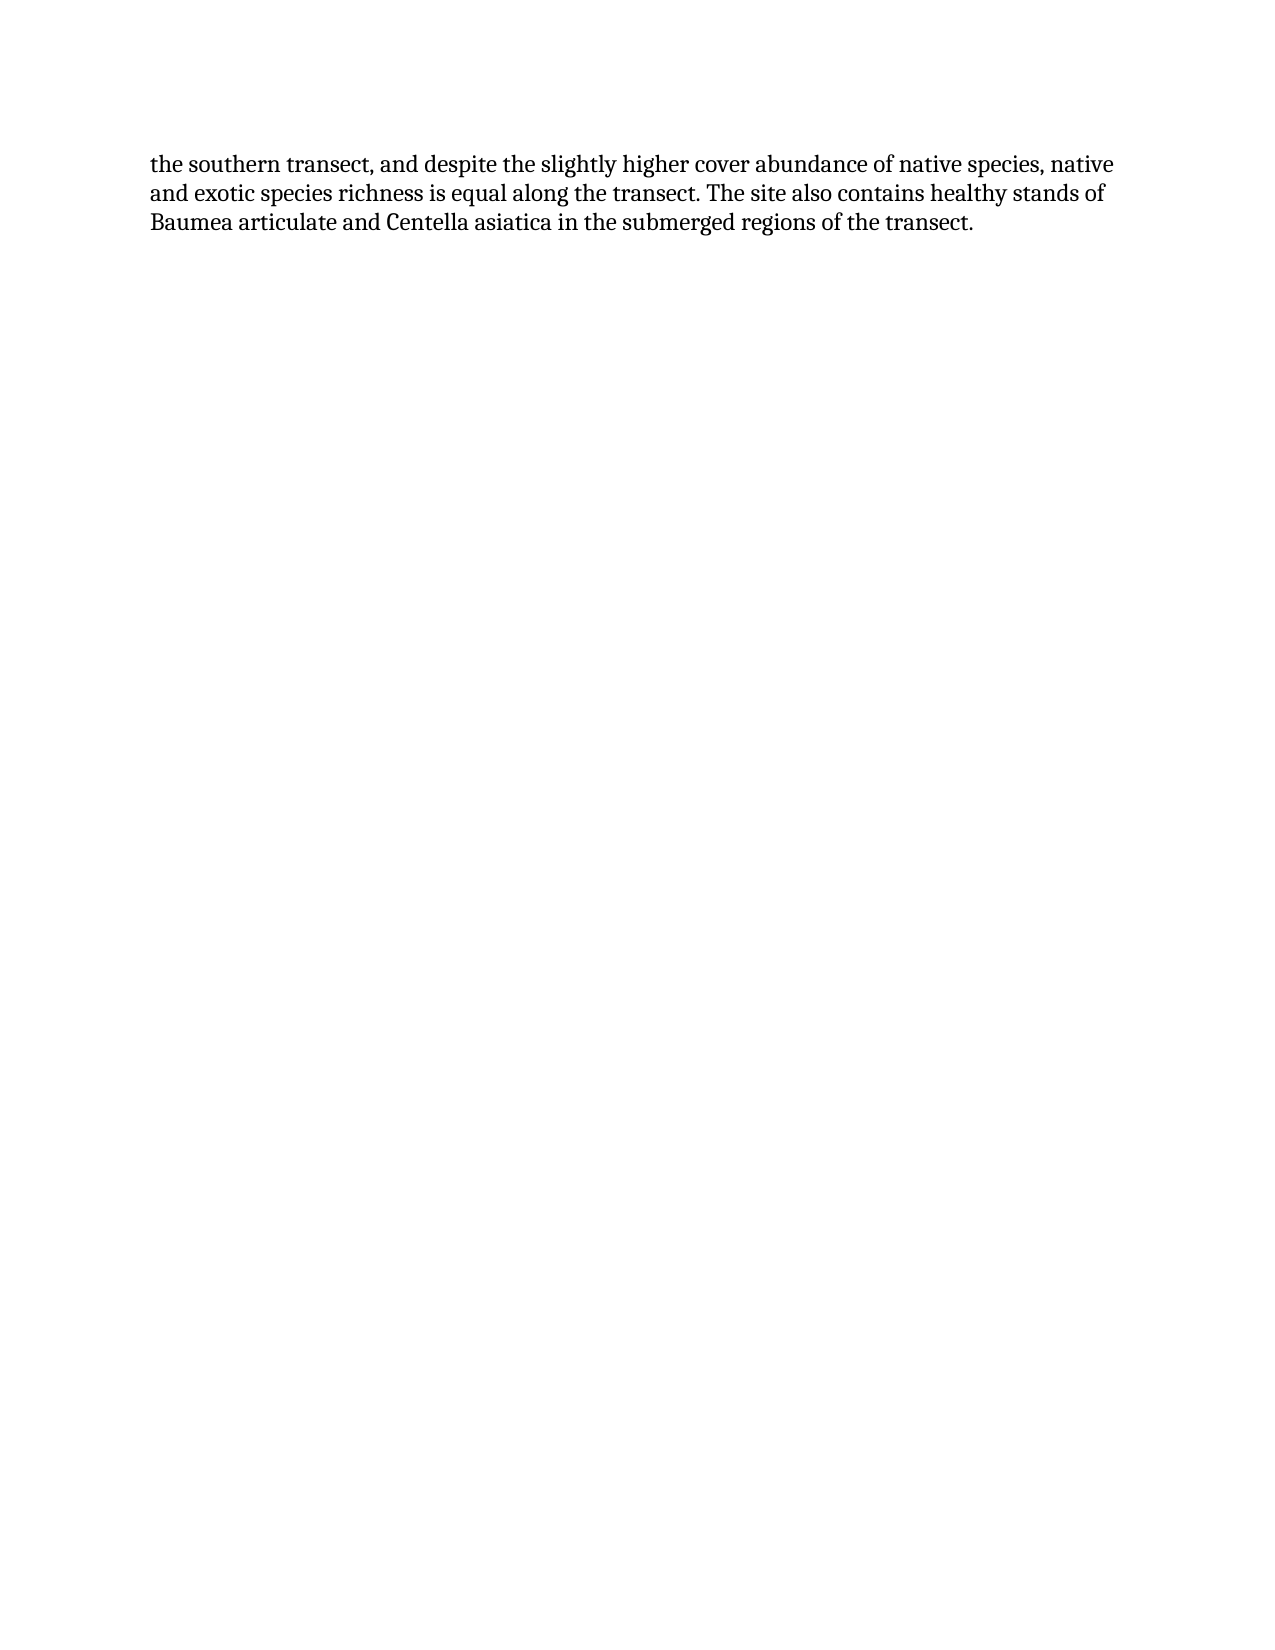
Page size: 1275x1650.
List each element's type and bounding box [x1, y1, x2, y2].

text [150, 150, 1125, 236]
